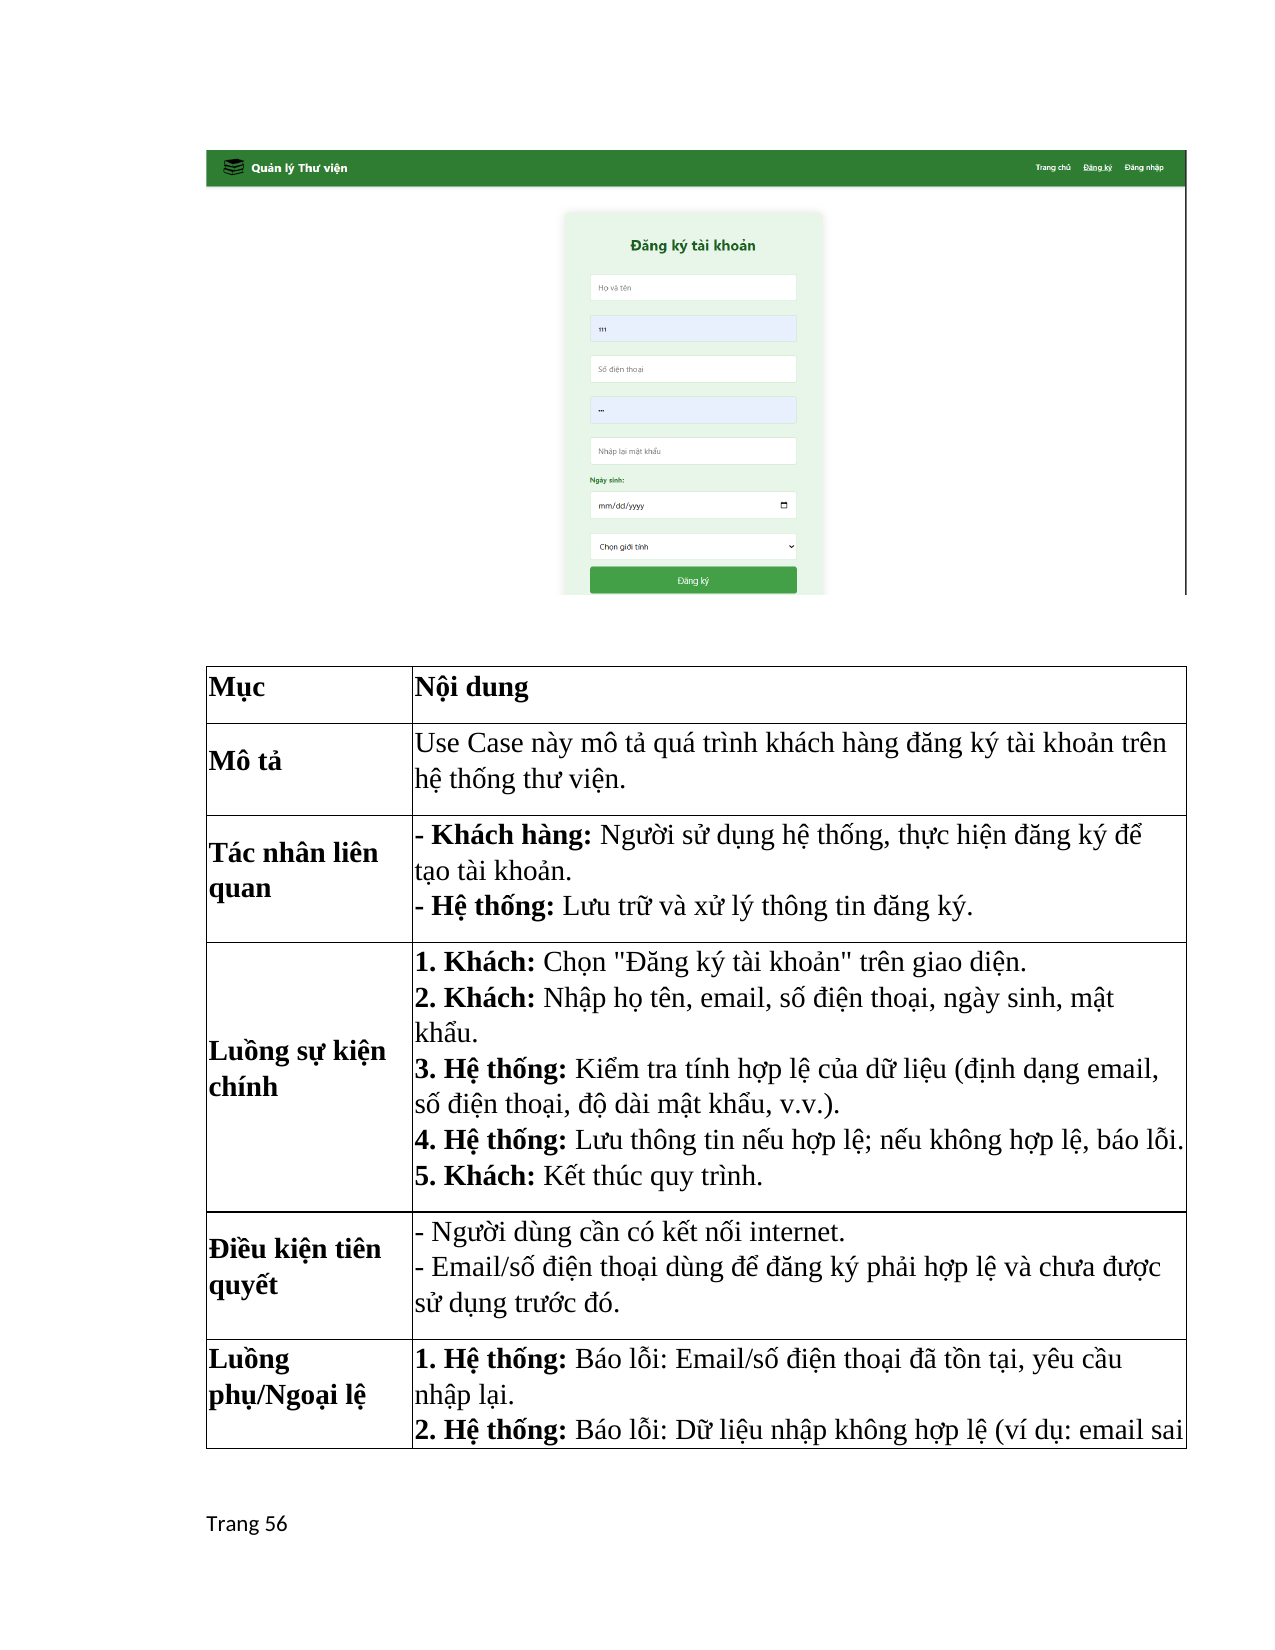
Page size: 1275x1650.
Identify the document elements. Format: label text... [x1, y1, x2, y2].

table_cell Use Case này mô tả quá trình khách hàng đăng ký tài khoản trên hệ thống thư viện. [413, 724, 1186, 814]
table_cell Điều kiện tiên quyết [207, 1213, 412, 1339]
table_header Nội dung [413, 667, 1186, 723]
table_header Mục [207, 667, 412, 723]
table_cell - Người dùng cần có kết nối internet. - Email/số điện thoại dùng để đăng ký phải hợp lệ và chưa được sử dụng trước đó. [413, 1213, 1186, 1339]
table_cell Luồng sự kiện chính [207, 943, 412, 1211]
table_cell Mô tả [207, 724, 412, 814]
table_cell - Khách hàng: Người sử dụng hệ thống, thực hiện đăng ký để tạo tài khoản. - Hệ thống: Lưu trữ và xử lý thông tin đăng ký. [413, 816, 1186, 942]
table_cell 1. Khách: Chọn "Đăng ký tài khoản" trên giao diện. 2. Khách: Nhập họ tên, email, số điện thoại, ngày sinh, mật khẩu. 3. Hệ thống: Kiểm tra tính hợp lệ của dữ liệu (định dạng email, số điện thoại, độ dài mật khẩu, v.v.). 4. Hệ thống: Lưu thông tin nếu hợp lệ; nếu không hợp lệ, báo lỗi. 5. Khách: Kết thúc quy trình. [413, 943, 1186, 1211]
table_cell Tác nhân liên quan [207, 816, 412, 942]
picture [206, 150, 1187, 595]
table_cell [413, 1340, 1186, 1447]
table_cell Luồng phụ/Ngoại lệ [207, 1340, 412, 1447]
